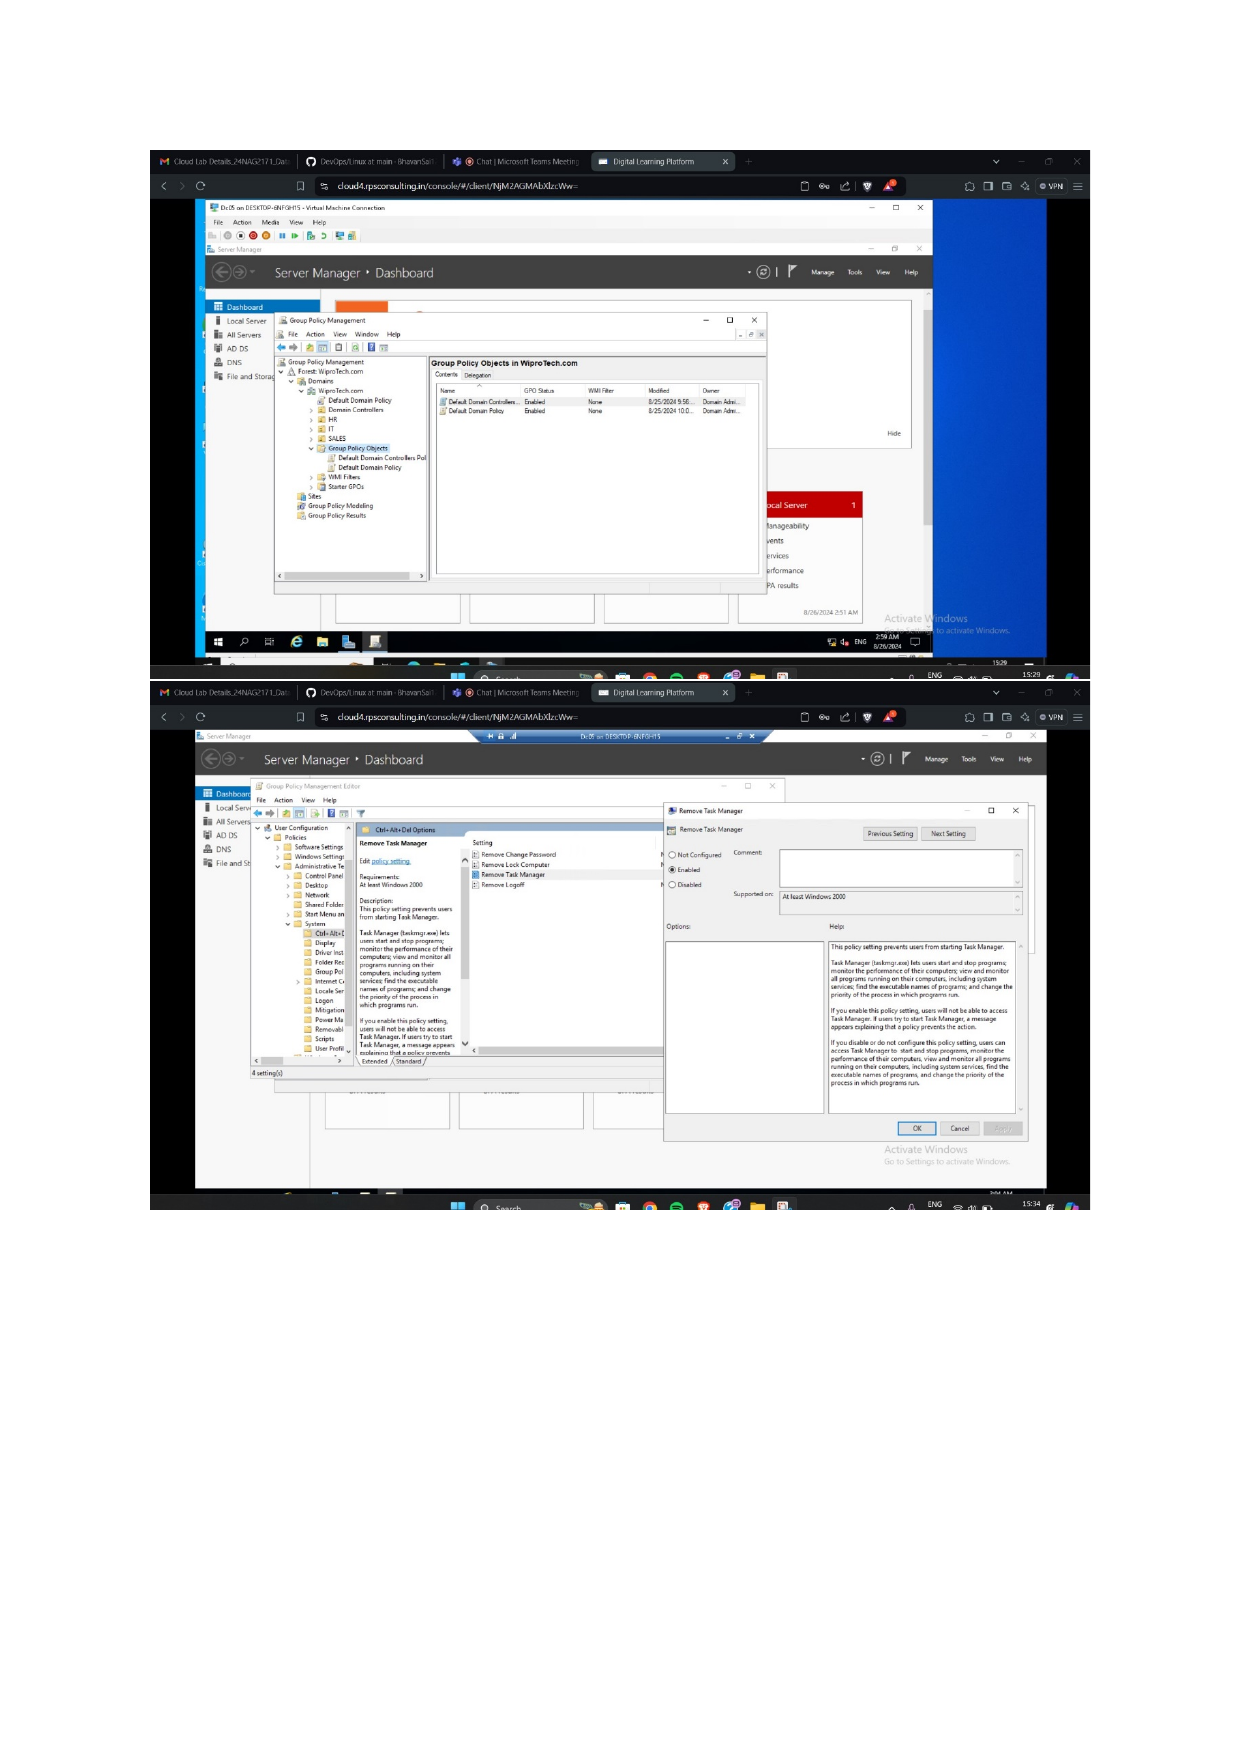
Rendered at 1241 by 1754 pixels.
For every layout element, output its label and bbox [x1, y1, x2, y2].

picture [150, 150, 1091, 679]
picture [150, 681, 1091, 1210]
